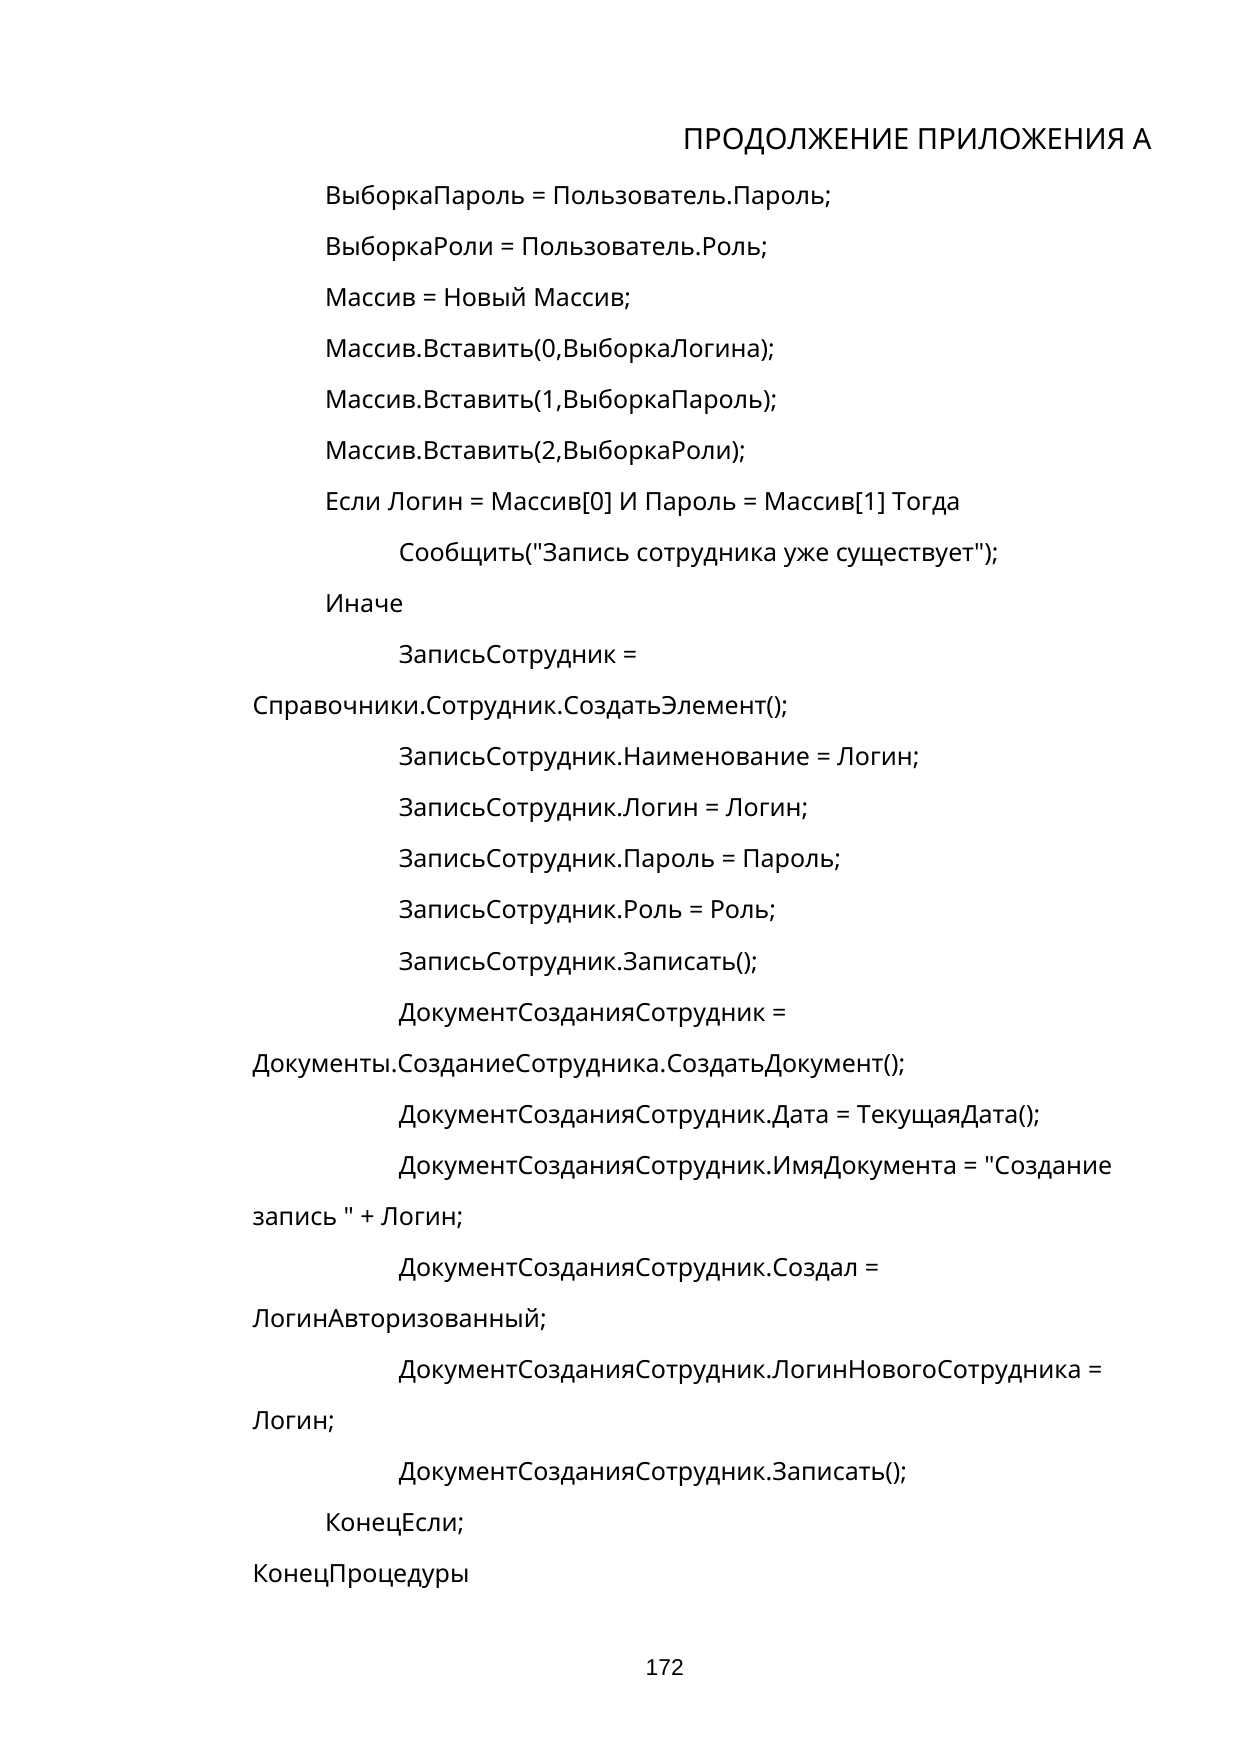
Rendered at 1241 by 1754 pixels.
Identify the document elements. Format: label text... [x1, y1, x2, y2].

list Массив.Вставить(2,ВыборкаРоли); [252, 433, 1152, 467]
list ЗаписьСотрудник = Справочники.Сотрудник.СоздатьЭлемент(); [252, 637, 1152, 722]
list ЗаписьСотрудник.Пароль = Пароль; [252, 841, 1152, 875]
list Если Логин = Массив[0] И Пароль = Массив[1] Тогда [252, 484, 1152, 518]
list ЗаписьСотрудник.Роль = Роль; [252, 892, 1152, 926]
list ДокументСозданияСотрудник = Документы.СозданиеСотрудника.СоздатьДокумент(); [252, 994, 1152, 1079]
list КонецПроцедуры [252, 1556, 1152, 1590]
list Массив.Вставить(0,ВыборкаЛогина); [252, 331, 1152, 365]
list Сообщить("Запись сотрудника уже существует"); [252, 535, 1152, 569]
list КонецЕсли; [252, 1505, 1152, 1539]
list Массив = Новый Массив; [252, 280, 1152, 314]
list Иначе [252, 586, 1152, 620]
list ДокументСозданияСотрудник.Создал = ЛогинАвторизованный; [252, 1249, 1152, 1334]
list ЗаписьСотрудник.Записать(); [252, 943, 1152, 977]
list ПРОДОЛЖЕНИЕ ПРИЛОЖЕНИЯ А [177, 118, 1152, 158]
list ЗаписьСотрудник.Логин = Логин; [252, 790, 1152, 824]
list ДокументСозданияСотрудник.Дата = ТекущаяДата(); [252, 1096, 1152, 1130]
list ДокументСозданияСотрудник.ЛогинНовогоСотрудника = Логин; [252, 1352, 1152, 1437]
list ВыборкаРоли = Пользователь.Роль; [252, 229, 1152, 263]
list ДокументСозданияСотрудник.Записать(); [252, 1454, 1152, 1488]
list ВыборкаПароль = Пользователь.Пароль; [252, 178, 1152, 212]
list ДокументСозданияСотрудник.ИмяДокумента = "Создание запись " + Логин; [252, 1147, 1152, 1232]
list ЗаписьСотрудник.Наименование = Логин; [252, 739, 1152, 773]
list Массив.Вставить(1,ВыборкаПароль); [252, 382, 1152, 416]
